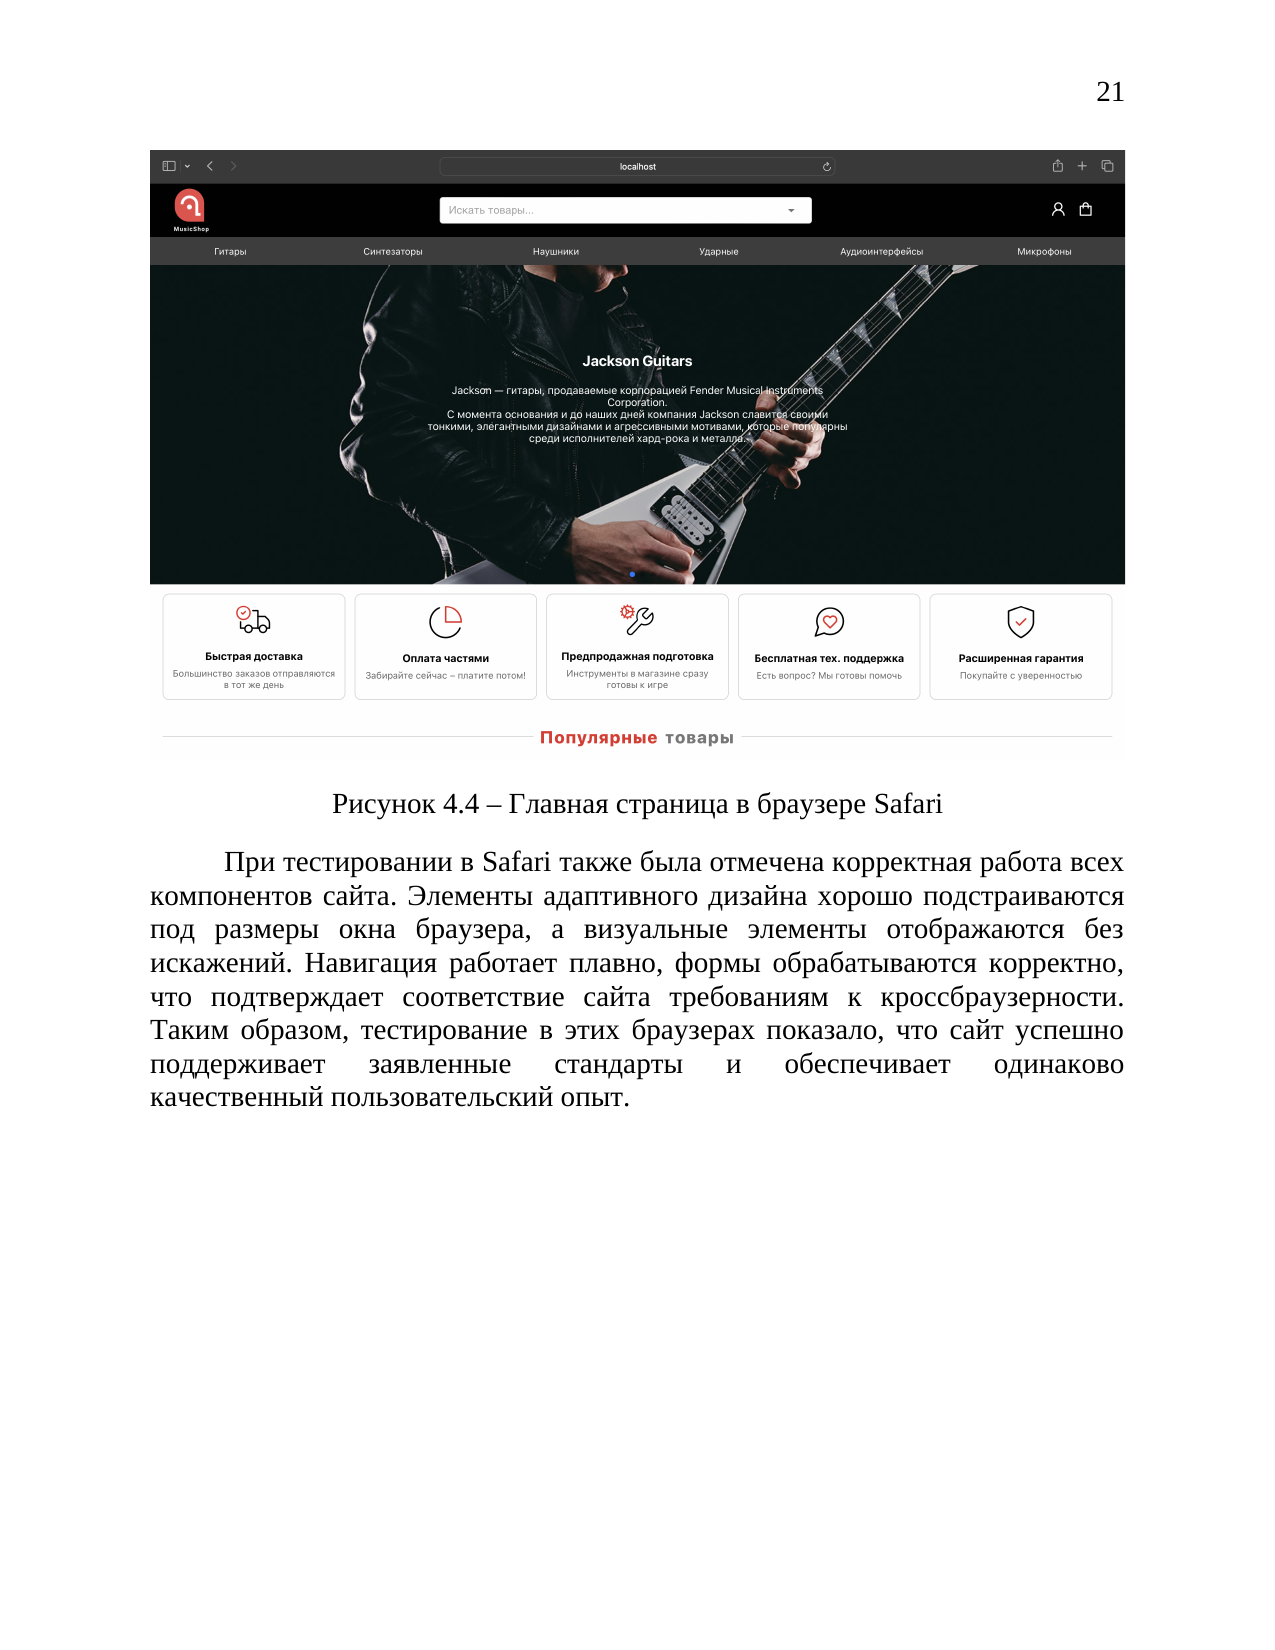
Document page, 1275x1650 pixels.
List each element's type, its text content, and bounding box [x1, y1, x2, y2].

text Рисунок 4.4 – Главная страница в браузере Safari [150, 786, 1125, 819]
picture [150, 150, 1125, 761]
text При тестировании в Safari также была отмечена корректная работа всех компонентов сайта. Элементы адаптивного дизайна хорошо подстраиваются под размеры окна браузера, а визуальные элементы отображаются без искажений. Навигация работает плавно, формы обрабатываются корректно, что подтверждает соответствие сайта требованиям к кроссбраузерности. Таким образом, тестирование в этих браузерах показало, что сайт успешно поддерживает заявленные стандарты и обеспечивает одинаково качественный пользовательский опыт. [150, 844, 1125, 1113]
